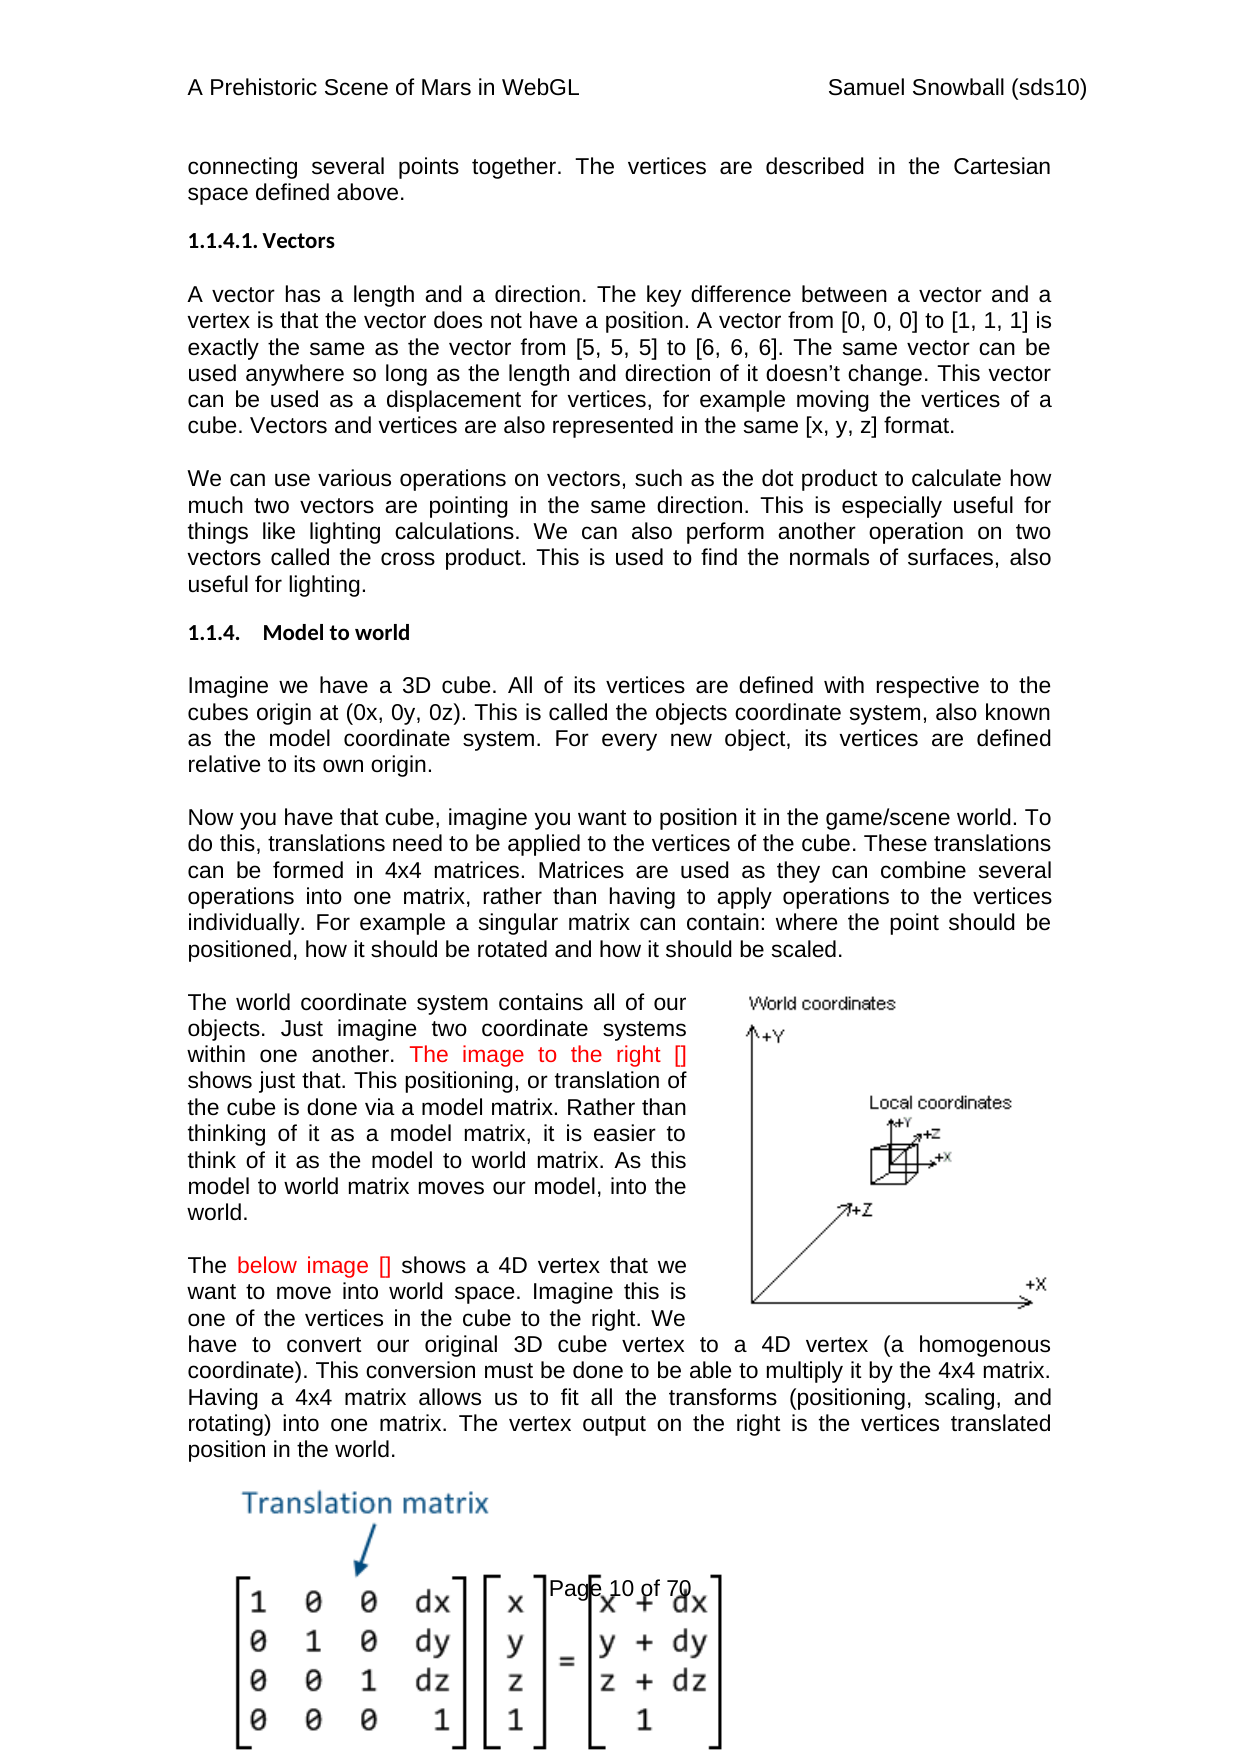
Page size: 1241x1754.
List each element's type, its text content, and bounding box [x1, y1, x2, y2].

picture [227, 1476, 728, 1754]
text The below image [] shows a 4D vertex that we want to move into world space. Imagine this is one of the vertices in the cube to the right. We have to convert our original 3D cube vertex to a 4D vertex (a homogenous coordinate). This conversion must be done to be able to multiply it by the 4x4 matrix. Having a 4x4 matrix allows us to fit all the transforms (positioning, scaling, and rotating) into one matrix. The vertex output on the right is the vertices translated position in the world. [187, 1252, 1053, 1463]
subtitle 1.1.4.1. Vectors [187, 226, 1053, 254]
text Imagine we have a 3D cube. All of its vertices are defined with respective to the cubes origin at (0x, 0y, 0z). This is called the objects coordinate system, also known as the model coordinate system. For every new object, its vertices are defined relative to its own origin. [187, 672, 1053, 778]
text A vector has a length and a direction. The key difference between a vector and a vertex is that the vector does not have a position. A vector from [0, 0, 0] to [1, 1, 1] is exactly the same as the vector from [5, 5, 5] to [6, 6, 6]. The same vector can be used anywhere so long as the length and direction of it doesn’t change. This vector can be used as a displacement for vertices, for example moving the vertices of a cube. Vectors and vertices are also represented in the same [x, y, z] format. [187, 281, 1053, 439]
picture [706, 992, 1050, 1320]
text The world coordinate system contains all of our objects. Just imagine two coordinate systems within one another. The image to the right [] shows just that. This positioning, or translation of the cube is done via a model matrix. Rather than thinking of it as a model matrix, it is easier to think of it as the model to world matrix. As this model to world matrix moves our model, into the world. [187, 988, 1053, 1226]
subtitle 1.1.4. Model to world [187, 618, 1053, 646]
text We can use various operations on vectors, such as the dot product to calculate how much two vectors are pointing in the same direction. This is especially useful for things like lighting calculations. We can also perform another operation on two vectors called the cross product. This is used to find the normals of surfaces, also useful for lighting. [187, 465, 1053, 597]
text Now you have that cube, imagine you want to position it in the game/scene world. To do this, translations need to be applied to the vertices of the cube. These translations can be formed in 4x4 matrices. Matrices are used as they can combine several operations into one matrix, rather than having to apply operations to the vertices individually. For example a singular matrix can contain: where the point should be positioned, how it should be rotated and how it should be scaled. [187, 804, 1053, 962]
